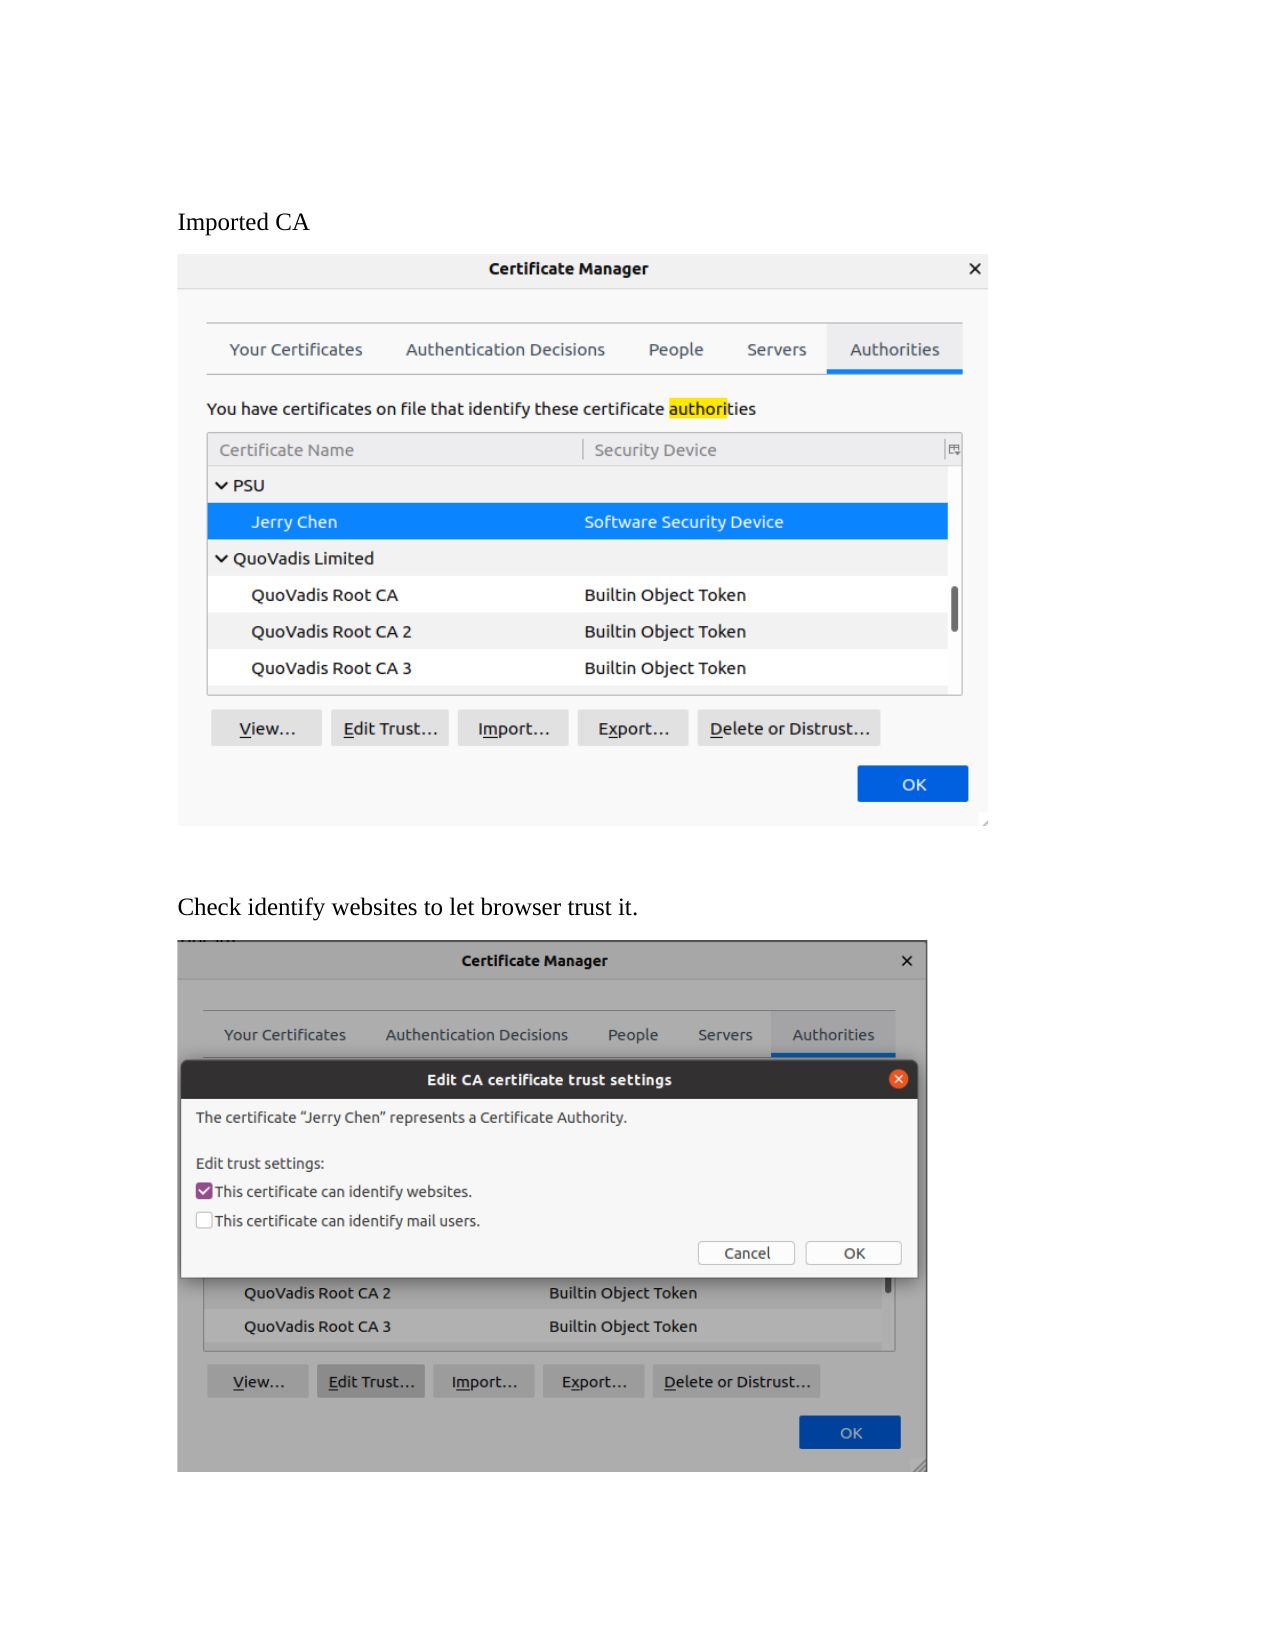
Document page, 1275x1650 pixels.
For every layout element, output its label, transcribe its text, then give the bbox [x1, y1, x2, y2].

text Imported CA [177, 207, 1098, 236]
picture [177, 940, 928, 1472]
text Check identify websites to let browser trust it. [177, 892, 1098, 921]
picture [177, 254, 989, 826]
